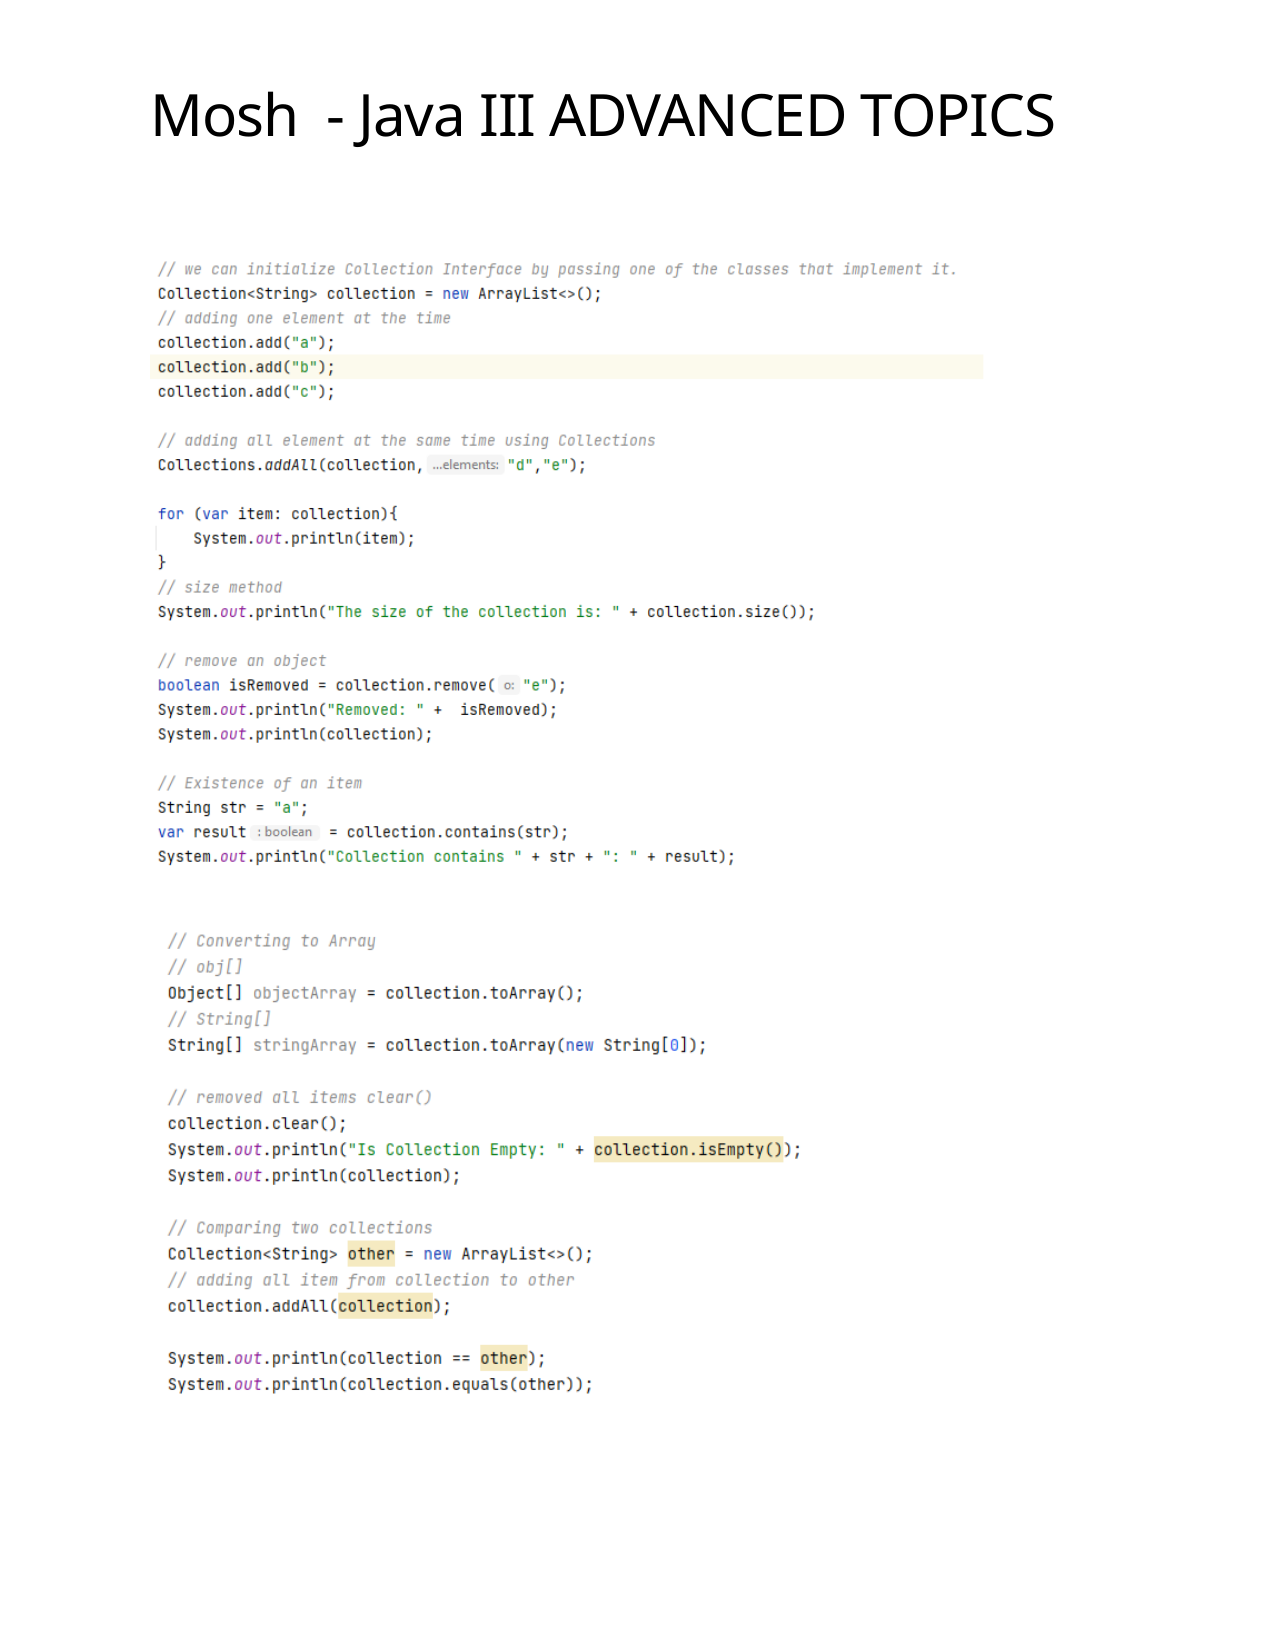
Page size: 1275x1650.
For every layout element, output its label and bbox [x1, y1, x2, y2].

picture [150, 260, 984, 893]
picture [150, 911, 819, 1409]
